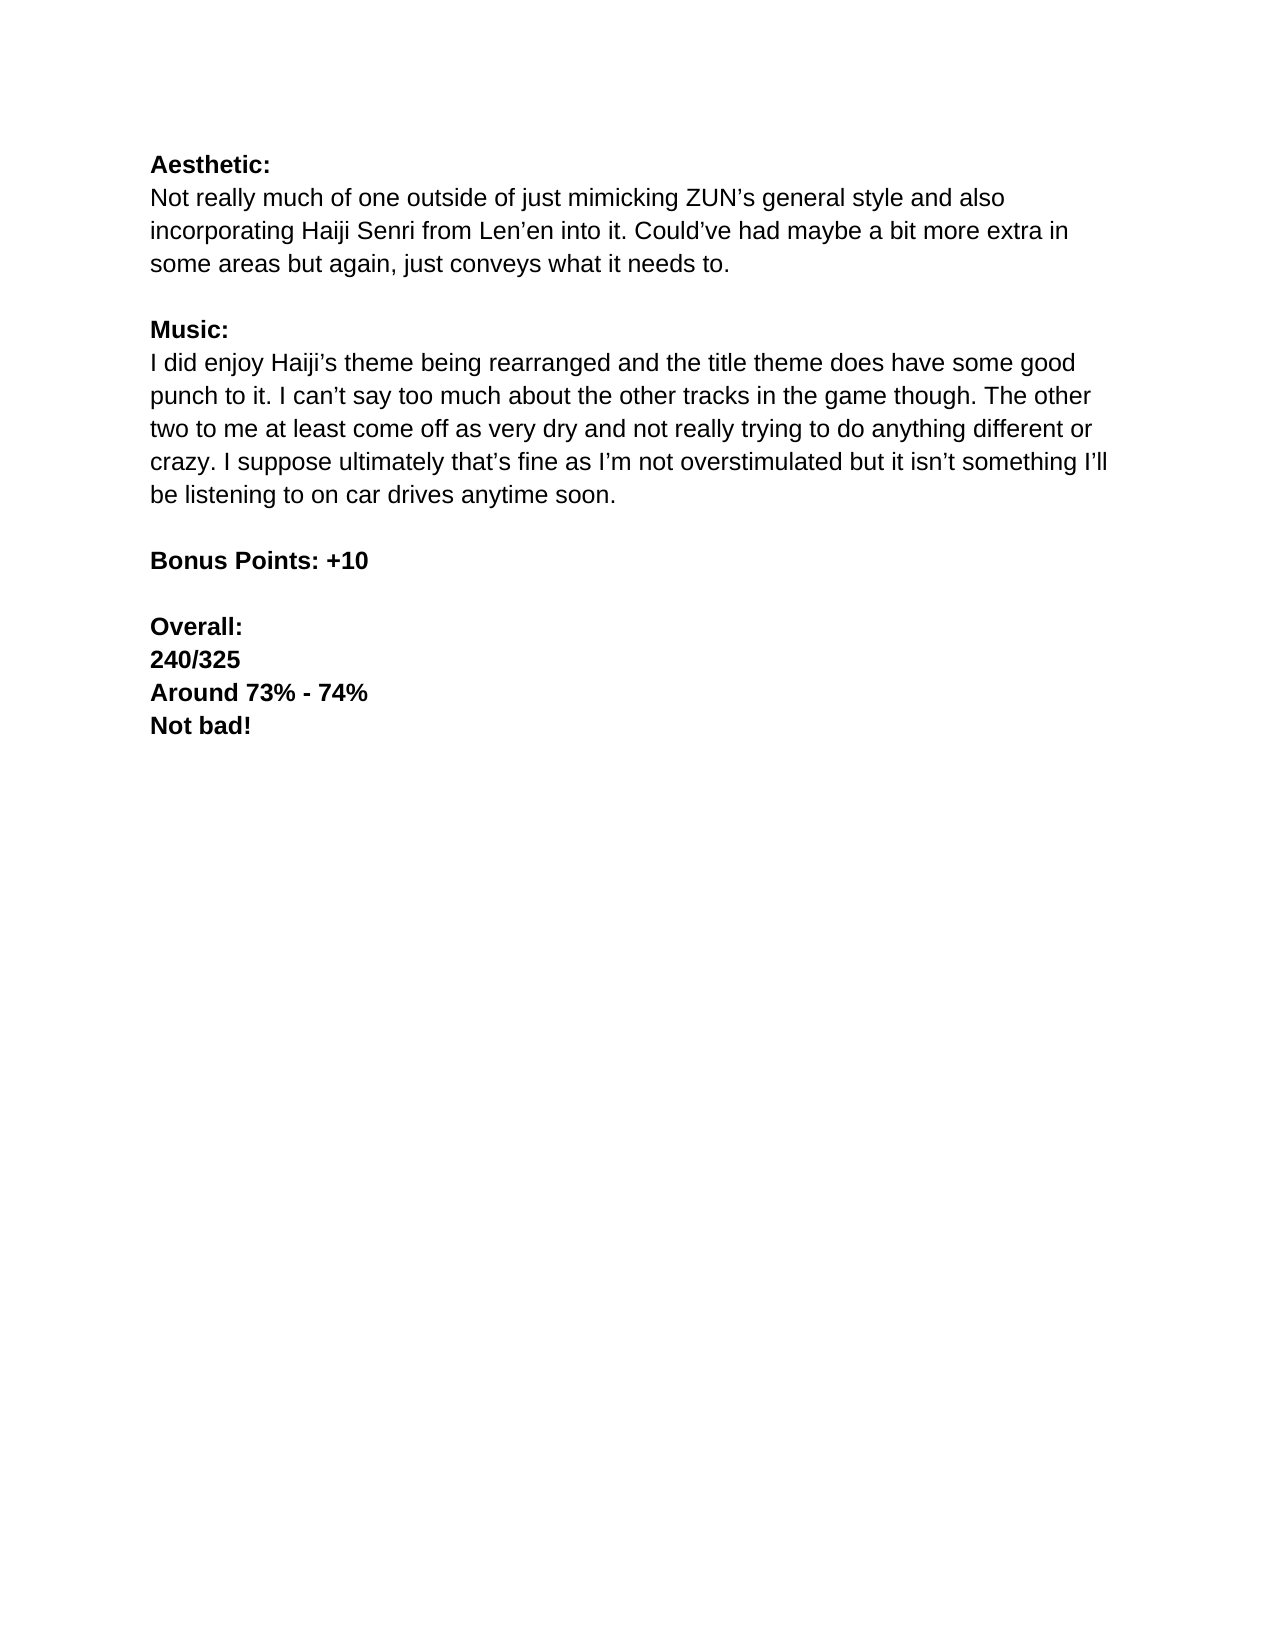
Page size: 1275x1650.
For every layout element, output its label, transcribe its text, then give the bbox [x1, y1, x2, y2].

text Not really much of one outside of just mimicking ZUN’s general style and also incorporating Haiji Senri from Len’en into it. Could’ve had maybe a bit more extra in some areas but again, just conveys what it needs to. [150, 183, 1125, 278]
text I did enjoy Haiji’s theme being rearranged and the title theme does have some good punch to it. I can’t say too much about the other tracks in the game though. The other two to me at least come off as very dry and not really trying to do anything different or crazy. I suppose ultimately that’s fine as I’m not overstimulated but it isn’t something I’ll be listening to on car drives anytime soon. Bonus Points: +10 Overall: 240/325 Around 73% - 74% Not bad! [150, 348, 1125, 740]
text Music: [150, 315, 1125, 344]
text Aesthetic: [150, 150, 1125, 179]
